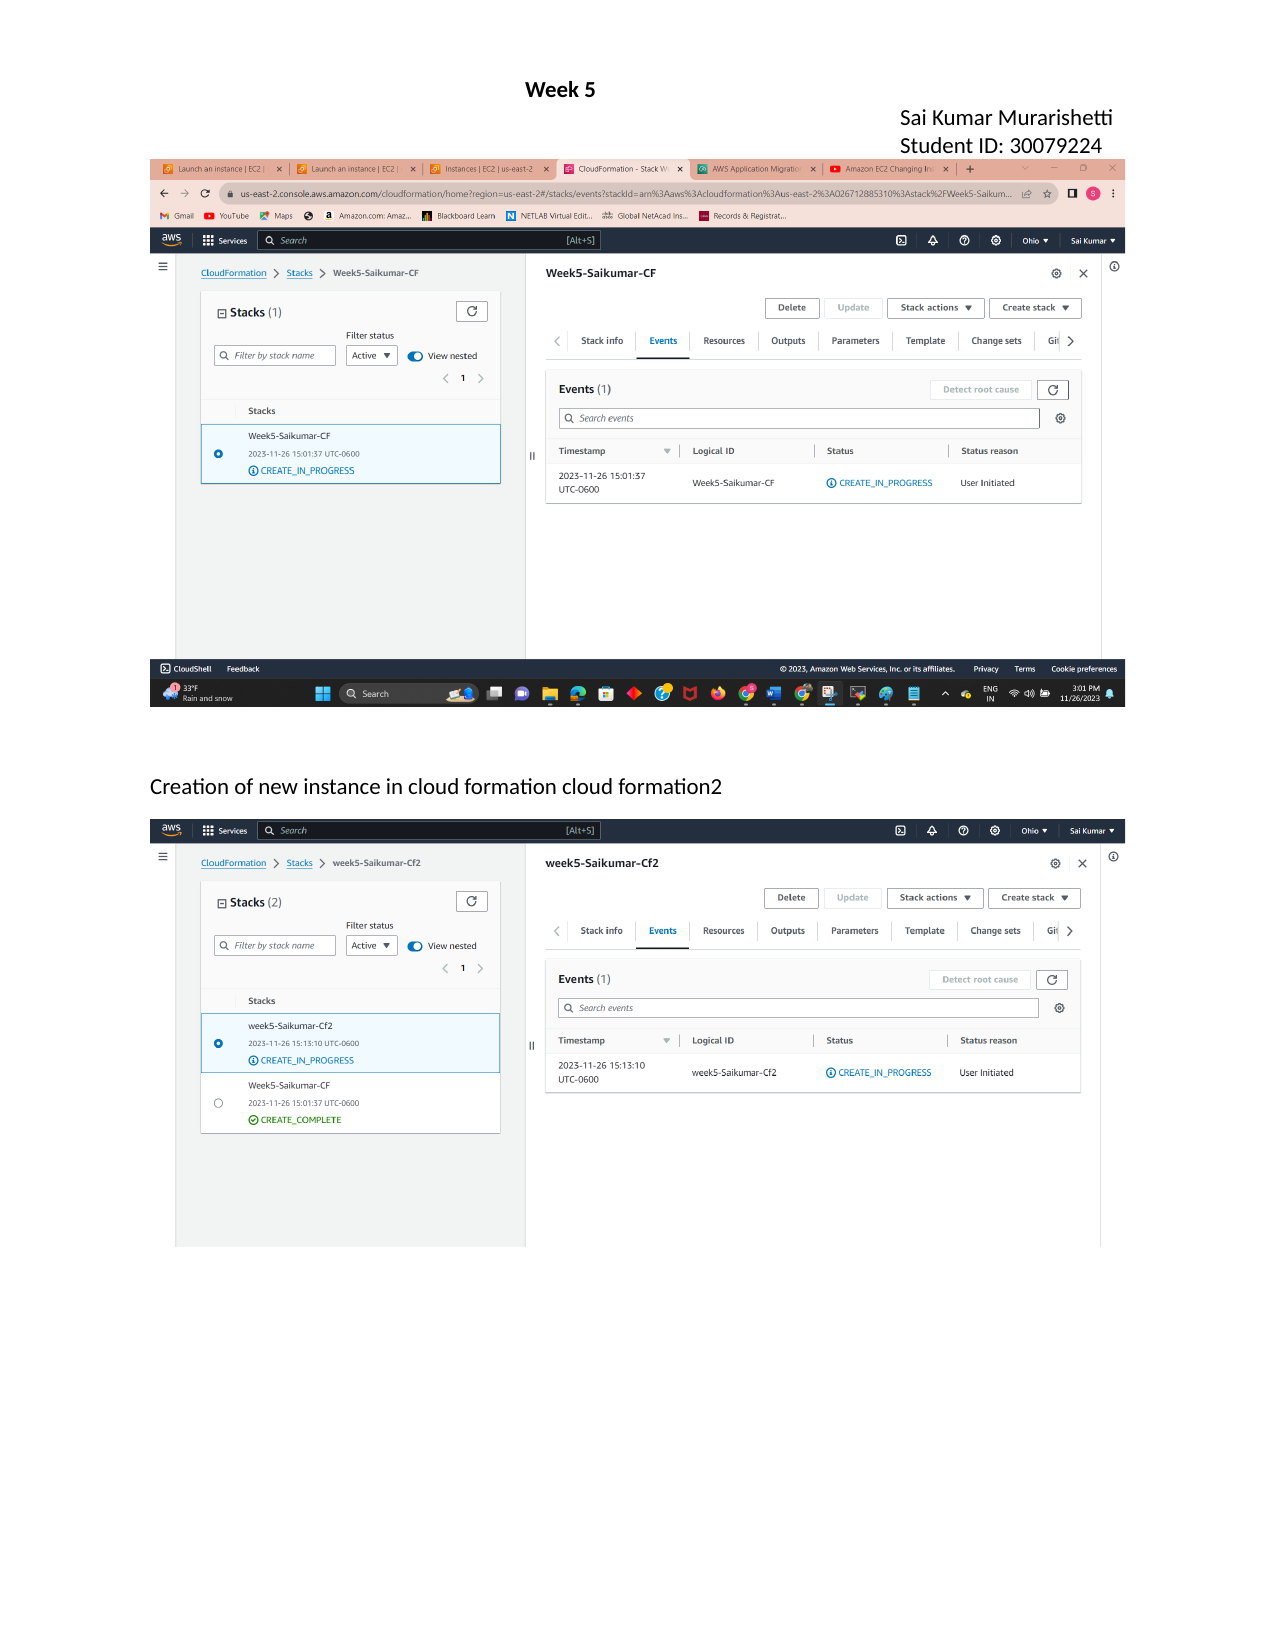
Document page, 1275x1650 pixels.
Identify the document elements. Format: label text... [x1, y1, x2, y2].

picture [150, 159, 1125, 707]
text Creation of new instance in cloud formation cloud formation2 [150, 772, 1125, 800]
picture [150, 819, 1125, 1247]
